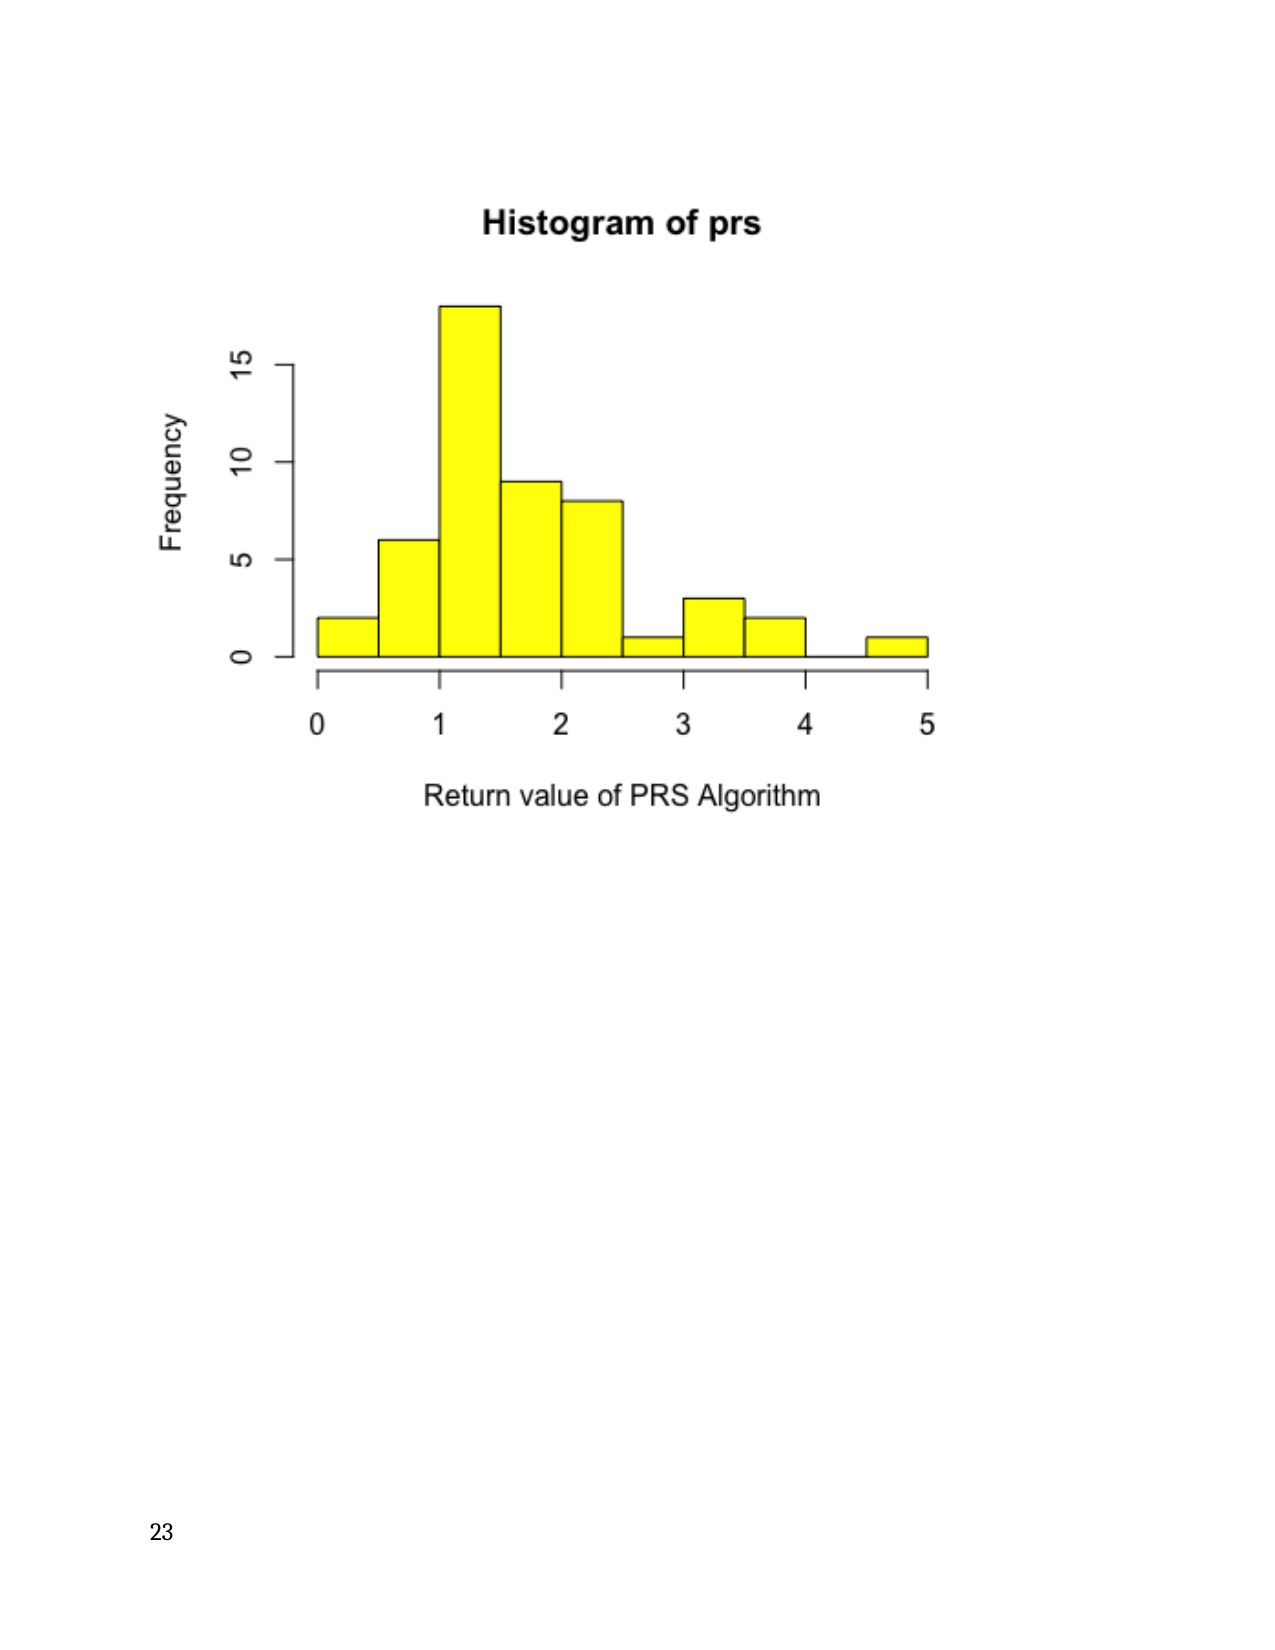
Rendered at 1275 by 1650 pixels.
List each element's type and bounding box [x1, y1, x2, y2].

picture [150, 150, 1025, 850]
